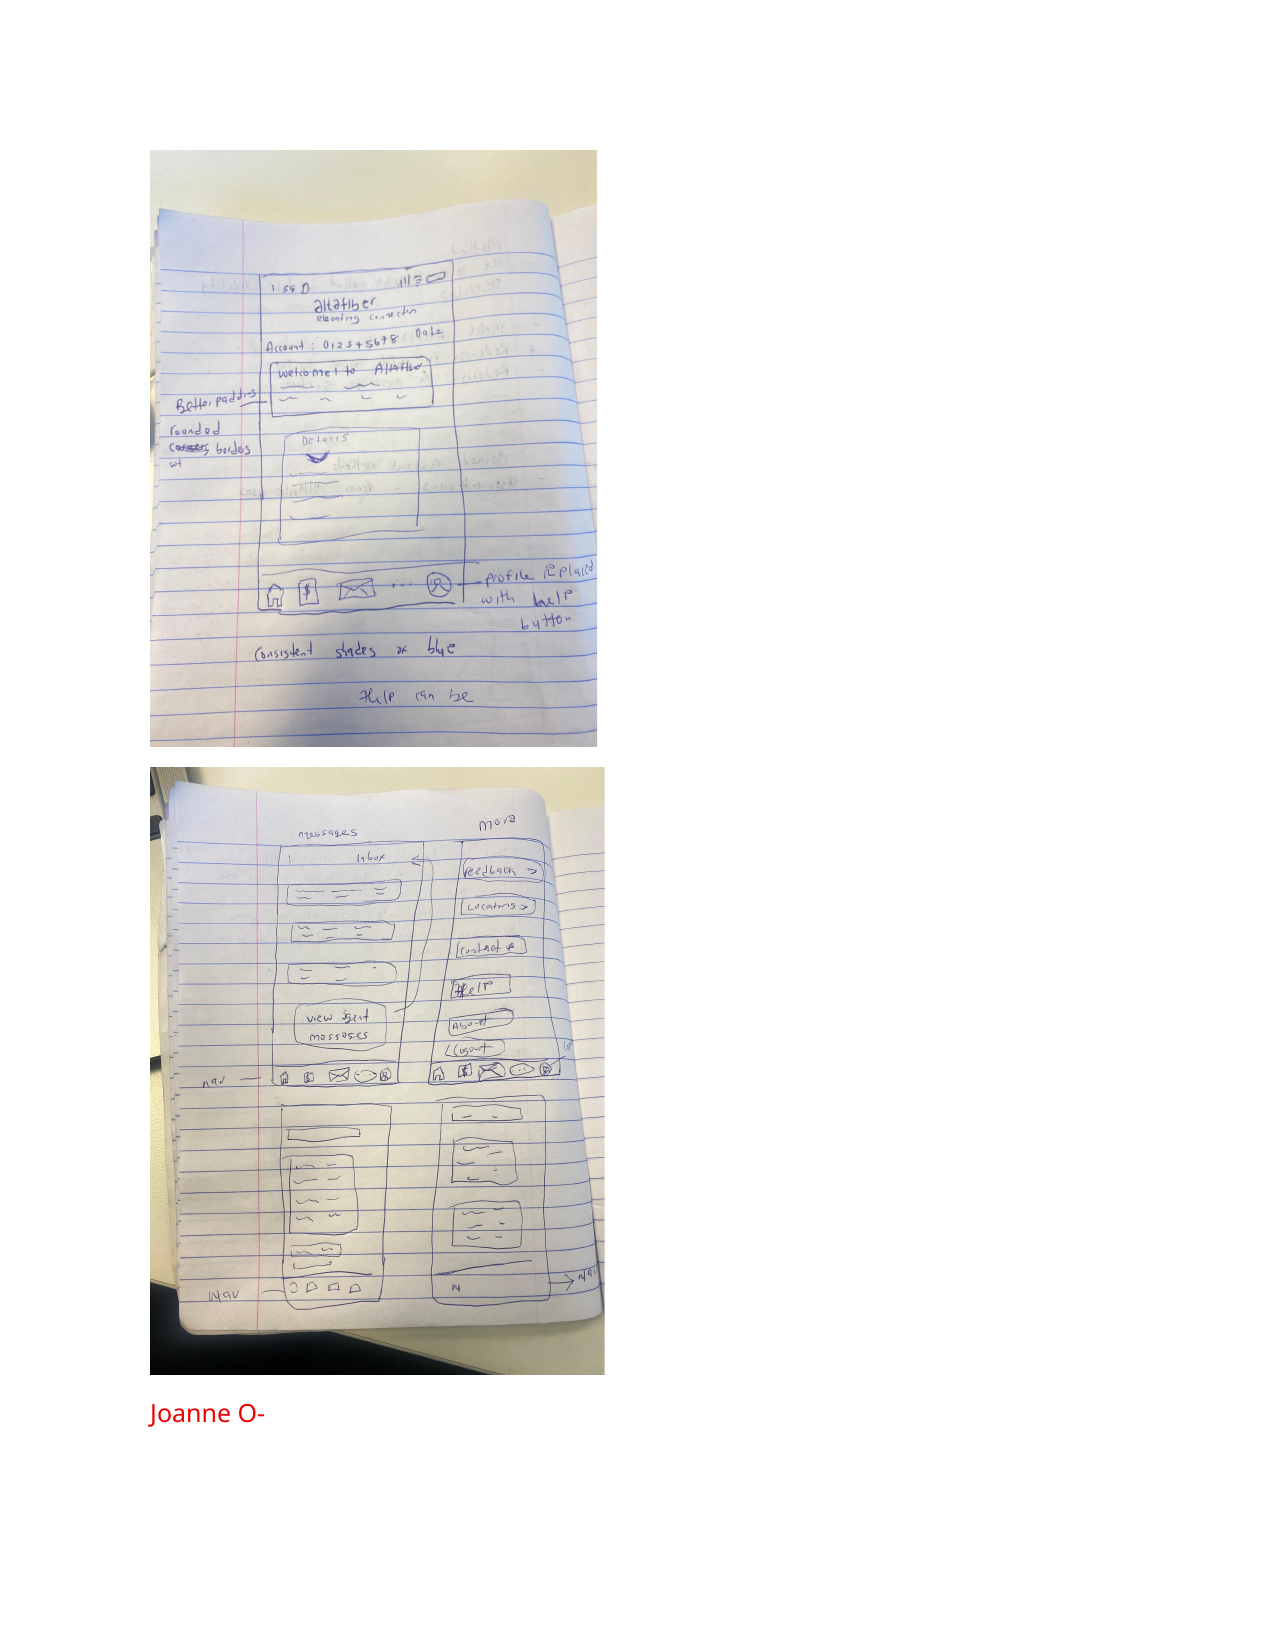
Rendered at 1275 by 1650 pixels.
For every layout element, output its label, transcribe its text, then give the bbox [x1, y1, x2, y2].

picture [150, 767, 605, 1375]
picture [150, 150, 598, 747]
text Joanne O- [150, 1396, 1125, 1430]
